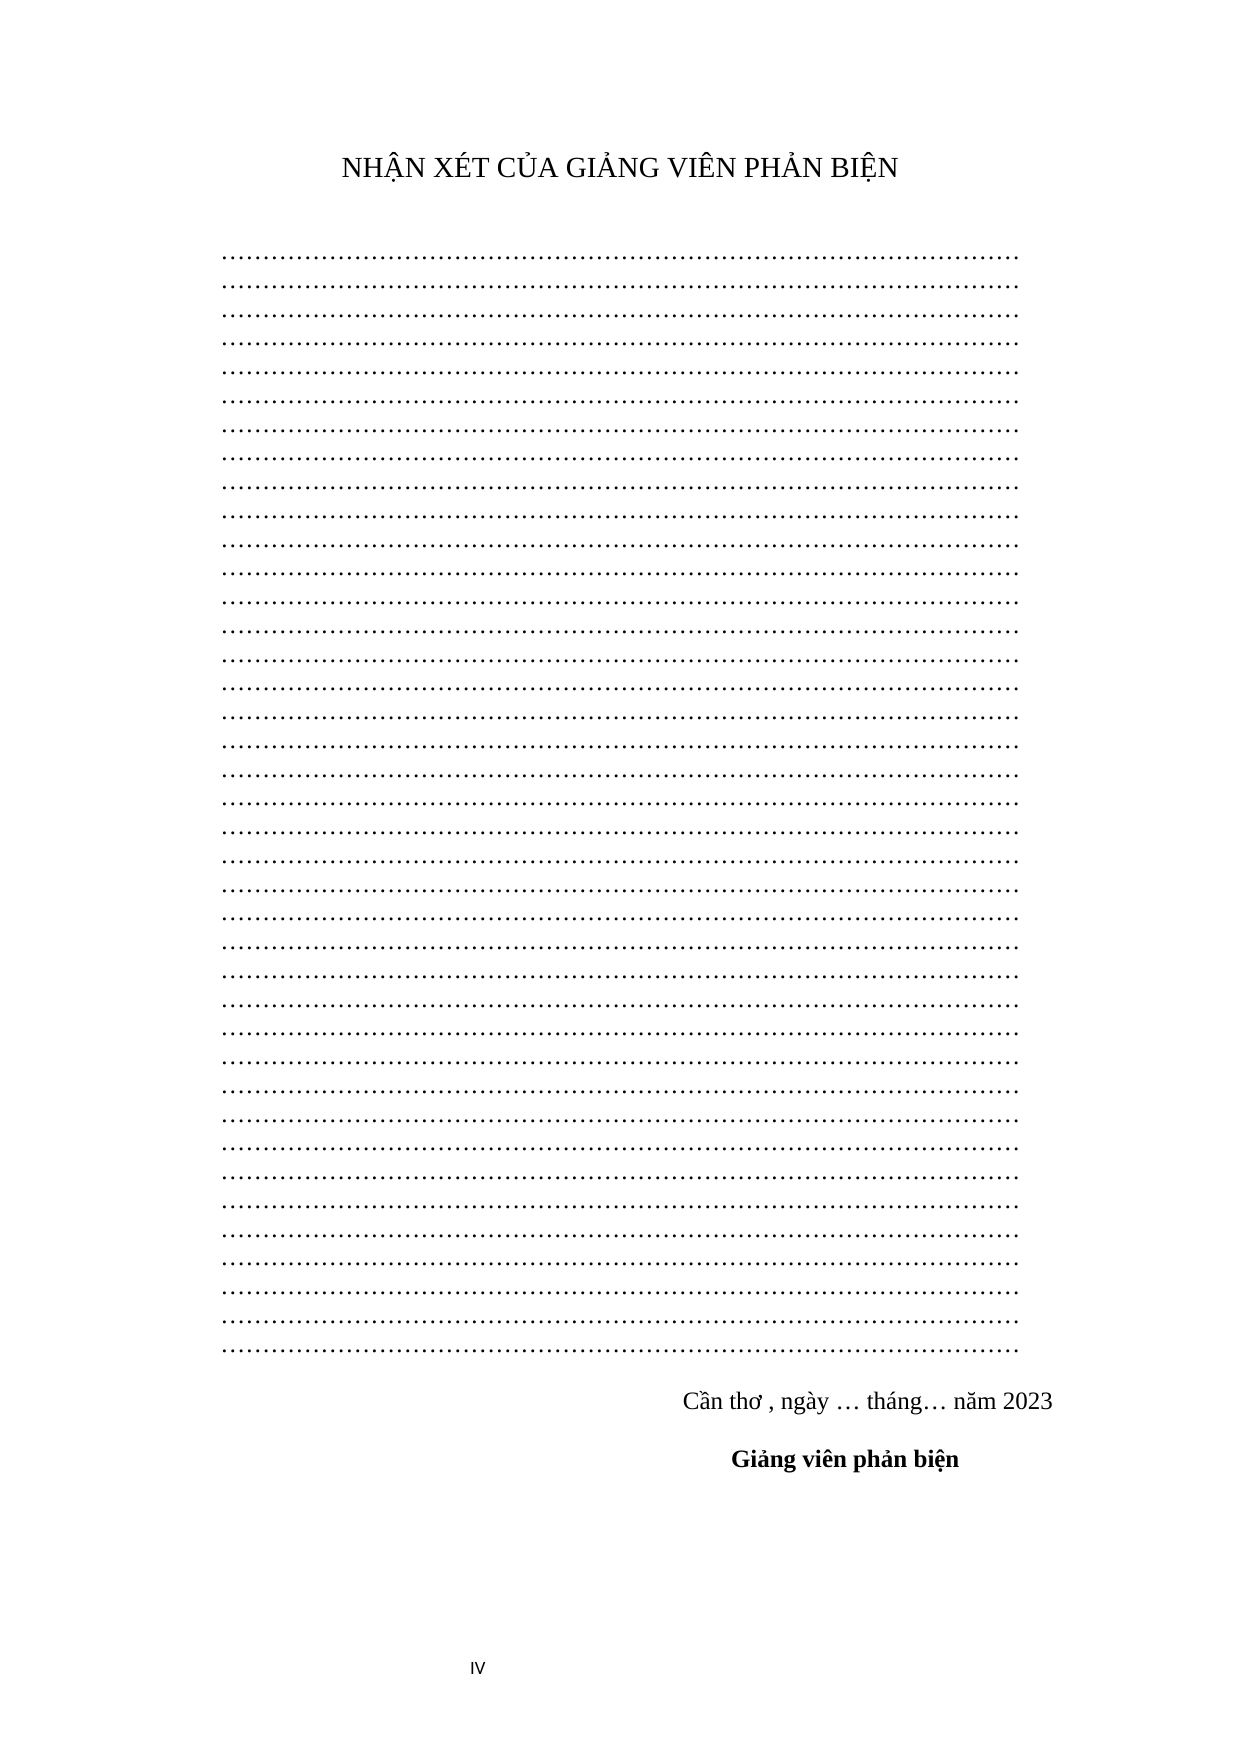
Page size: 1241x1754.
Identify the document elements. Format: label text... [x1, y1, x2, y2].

text …………………………………………………………………………………… [187, 1127, 1053, 1156]
text …………………………………………………………………………………… [187, 1300, 1053, 1329]
text …………………………………………………………………………………… [187, 1041, 1053, 1070]
text …………………………………………………………………………………… [187, 265, 1053, 294]
text …………………………………………………………………………………… [187, 869, 1053, 897]
text Giảng viên phản biện [562, 1444, 1053, 1472]
text …………………………………………………………………………………… [187, 437, 1053, 466]
text …………………………………………………………………………………… [187, 725, 1053, 754]
text …………………………………………………………………………………… [187, 1214, 1053, 1242]
text …………………………………………………………………………………… [187, 552, 1053, 581]
text …………………………………………………………………………………… [187, 524, 1053, 552]
text …………………………………………………………………………………… [187, 667, 1053, 696]
text …………………………………………………………………………………… [187, 754, 1053, 782]
text …………………………………………………………………………………… [187, 466, 1053, 495]
text …………………………………………………………………………………… [187, 897, 1053, 926]
text …………………………………………………………………………………… [187, 955, 1053, 984]
text …………………………………………………………………………………… [187, 495, 1053, 524]
text …………………………………………………………………………………… [187, 1070, 1053, 1099]
text …………………………………………………………………………………… [187, 1156, 1053, 1185]
text …………………………………………………………………………………… [187, 696, 1053, 725]
text …………………………………………………………………………………… [187, 581, 1053, 610]
text …………………………………………………………………………………… [187, 1012, 1053, 1041]
text …………………………………………………………………………………… [187, 294, 1053, 322]
text …………………………………………………………………………………… [187, 639, 1053, 667]
text …………………………………………………………………………………… [187, 322, 1053, 351]
text …………………………………………………………………………………… [187, 409, 1053, 437]
text …………………………………………………………………………………… [187, 380, 1053, 409]
text …………………………………………………………………………………… [187, 1271, 1053, 1300]
text …………………………………………………………………………………… [187, 1242, 1053, 1271]
text Cần thơ , ngày … tháng… năm 2023 [187, 1386, 1053, 1415]
text …………………………………………………………………………………… [187, 236, 1053, 265]
text …………………………………………………………………………………… [187, 984, 1053, 1012]
text …………………………………………………………………………………… [187, 1329, 1053, 1357]
text …………………………………………………………………………………… [187, 1185, 1053, 1214]
text …………………………………………………………………………………… [187, 351, 1053, 380]
text …………………………………………………………………………………… [187, 926, 1053, 955]
text …………………………………………………………………………………… [187, 1099, 1053, 1127]
text …………………………………………………………………………………… [187, 782, 1053, 811]
text NHẬN XÉT CỦA GIẢNG VIÊN PHẢN BIỆN [187, 150, 1053, 183]
text …………………………………………………………………………………… [187, 840, 1053, 869]
text …………………………………………………………………………………… [187, 610, 1053, 639]
text …………………………………………………………………………………… [187, 811, 1053, 840]
